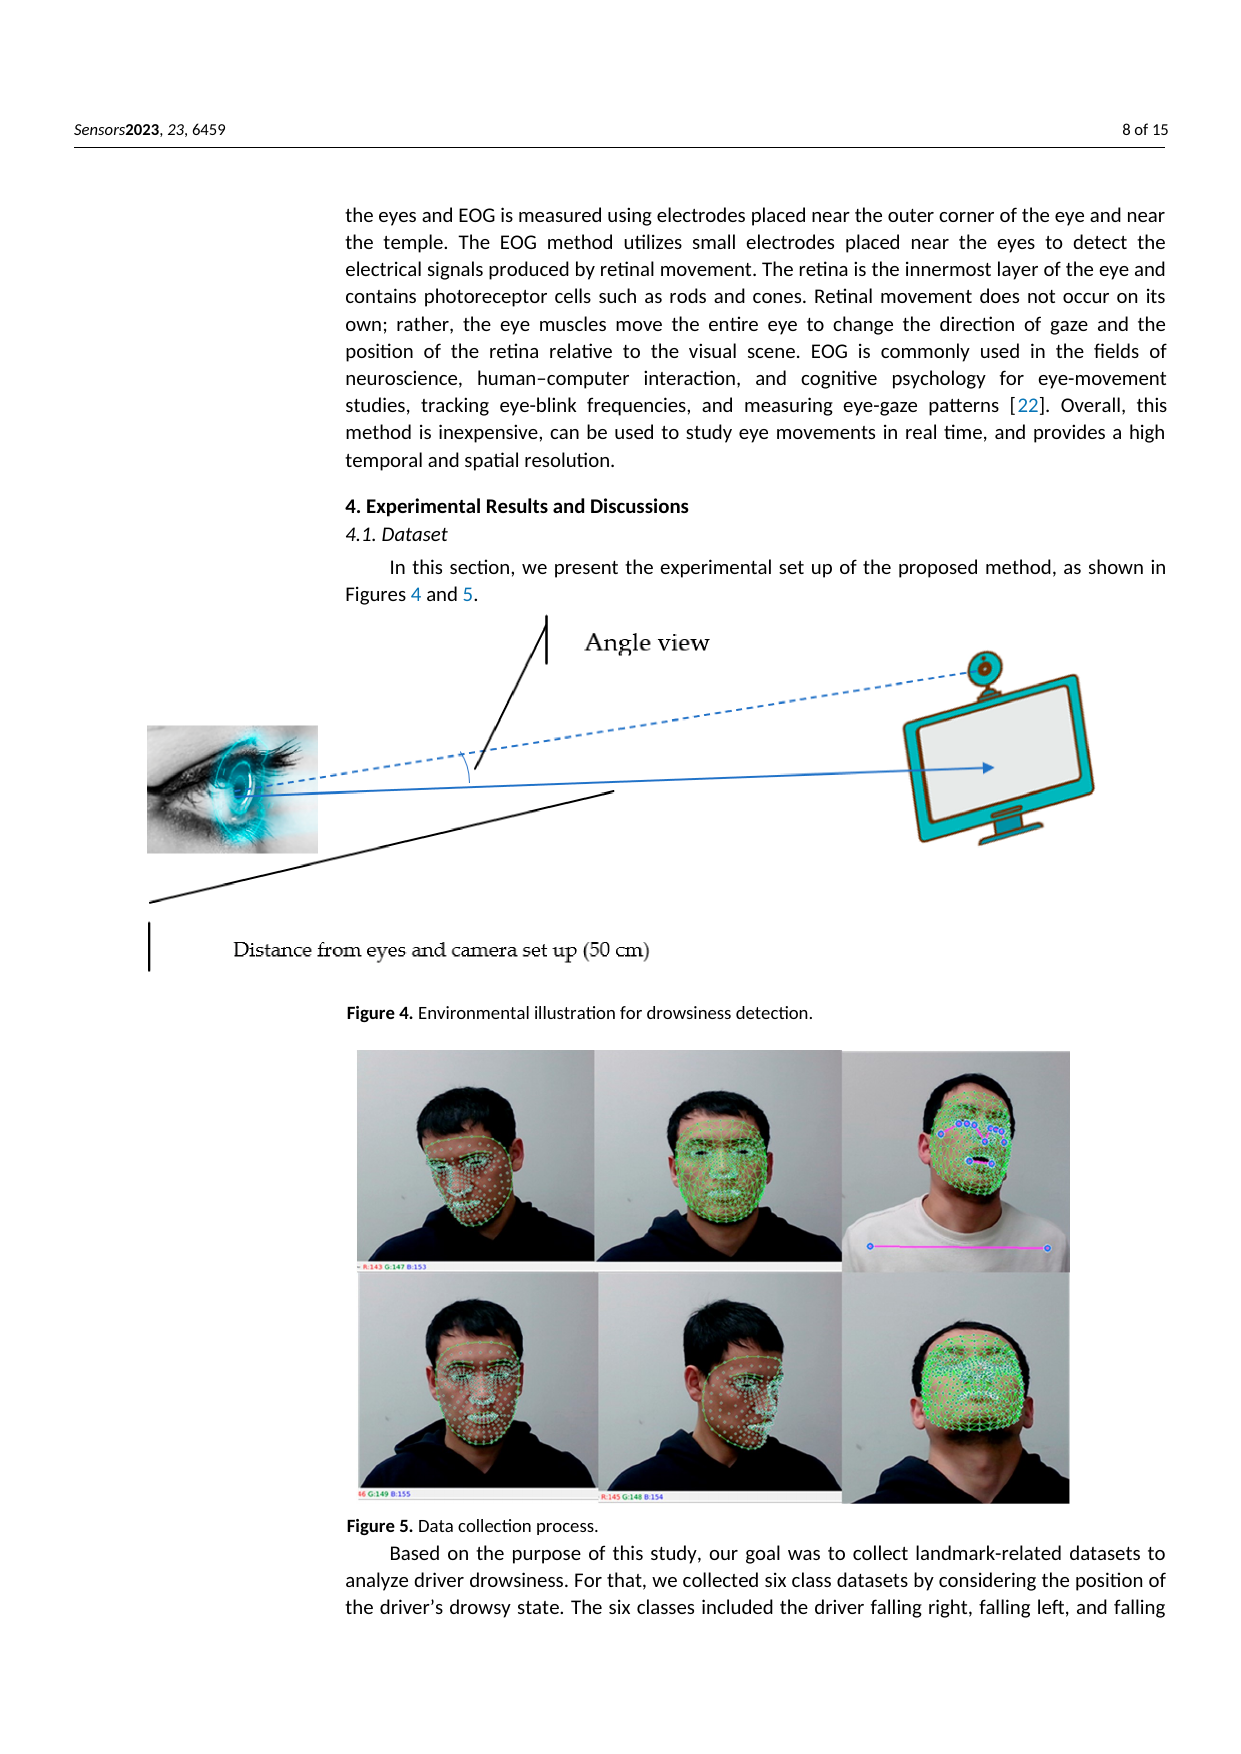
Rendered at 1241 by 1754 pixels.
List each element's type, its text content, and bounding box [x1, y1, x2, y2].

picture [356, 1050, 1070, 1504]
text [345, 1540, 1168, 1619]
subtitle 4.1. Dataset [345, 521, 1169, 547]
text Figure 5. Data collection process. [347, 1514, 1167, 1537]
picture [141, 609, 1100, 977]
text In this section, we present the experimental set up of the proposed method, as shown in Figures 4 and 5. [345, 554, 1168, 606]
subtitle 4. Experimental Results and Discussions [345, 493, 1169, 519]
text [345, 202, 1168, 472]
text Figure 4. Environmental illustration for drowsiness detection. [347, 1001, 1167, 1024]
